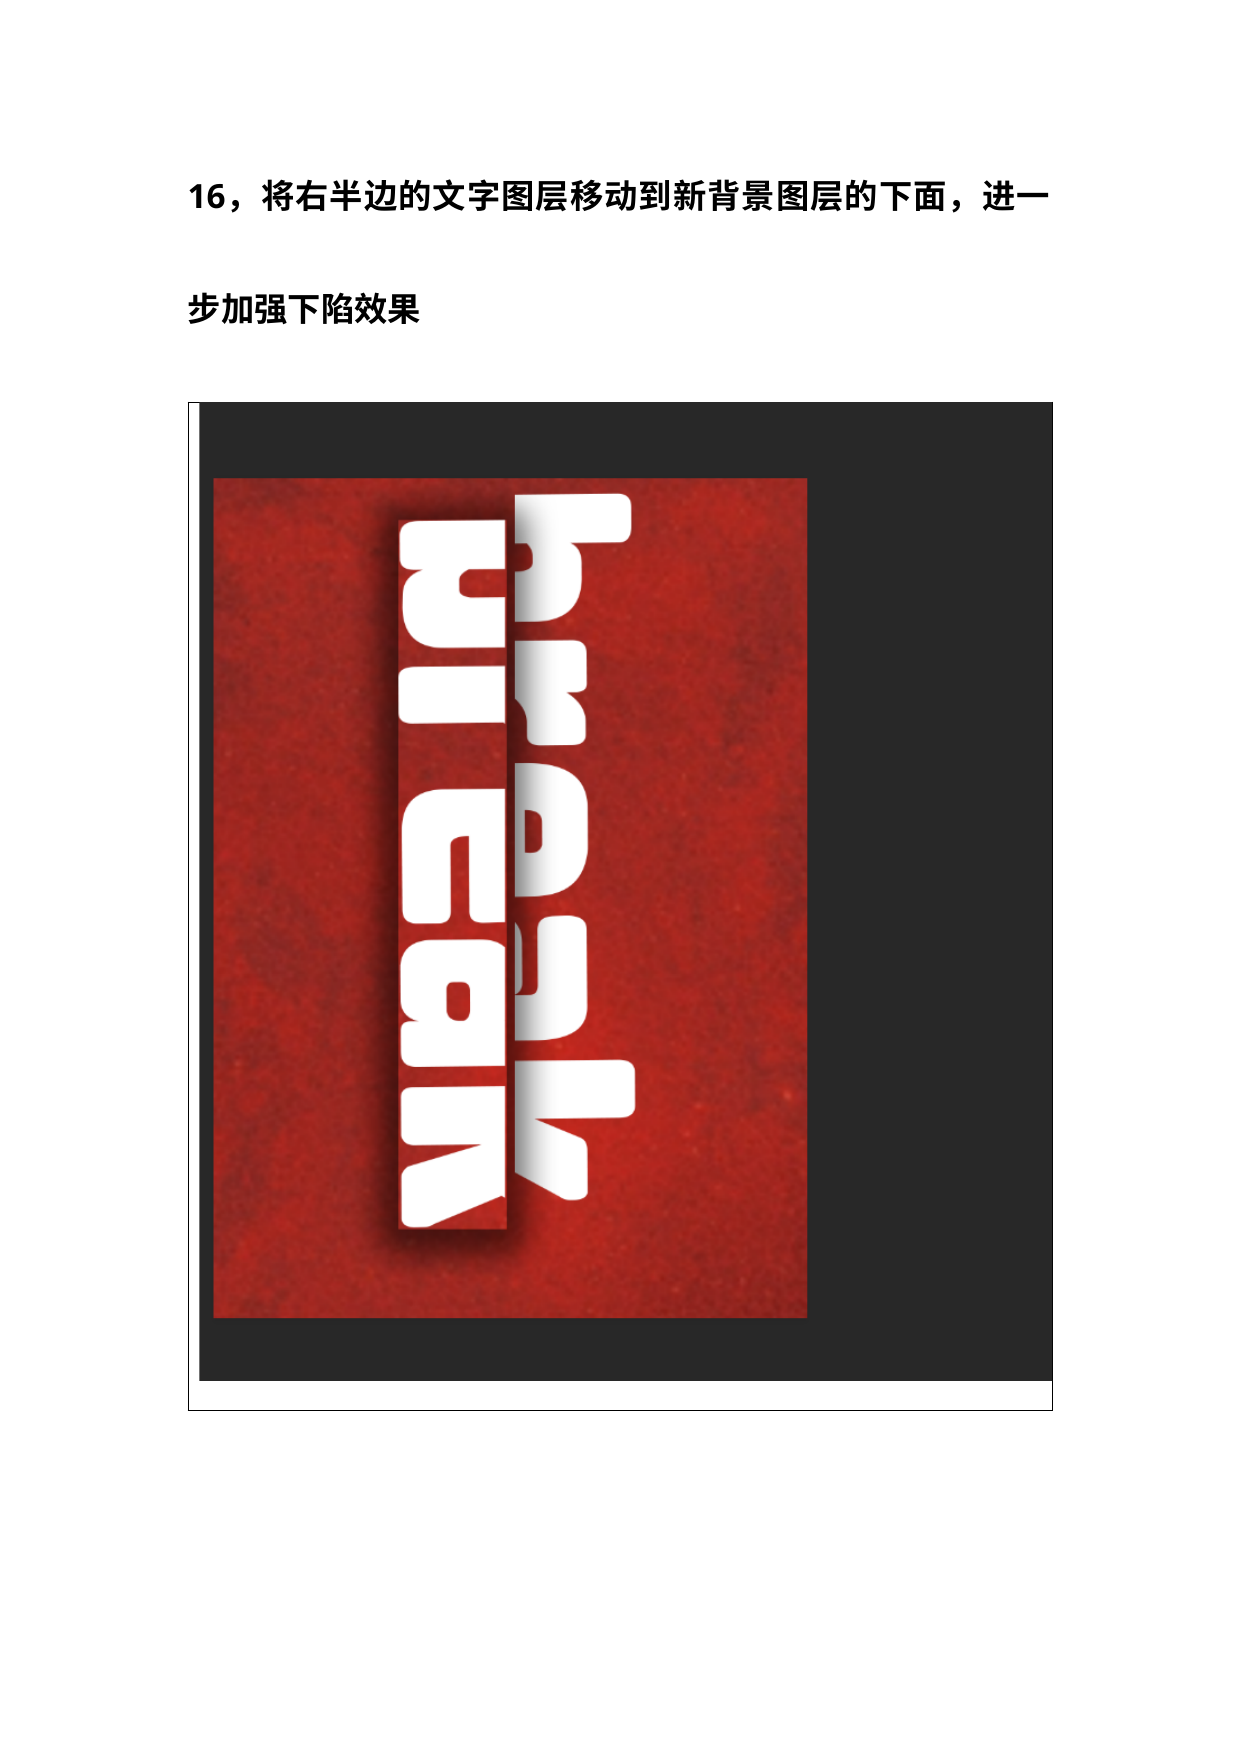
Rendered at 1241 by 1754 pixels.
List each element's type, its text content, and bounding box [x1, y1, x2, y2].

picture [199, 402, 1053, 1381]
subtitle 16，将右半边的文字图层移动到新背景图层的下面，进一步加强下陷效果 [187, 162, 1053, 339]
table_header [189, 403, 1052, 1410]
